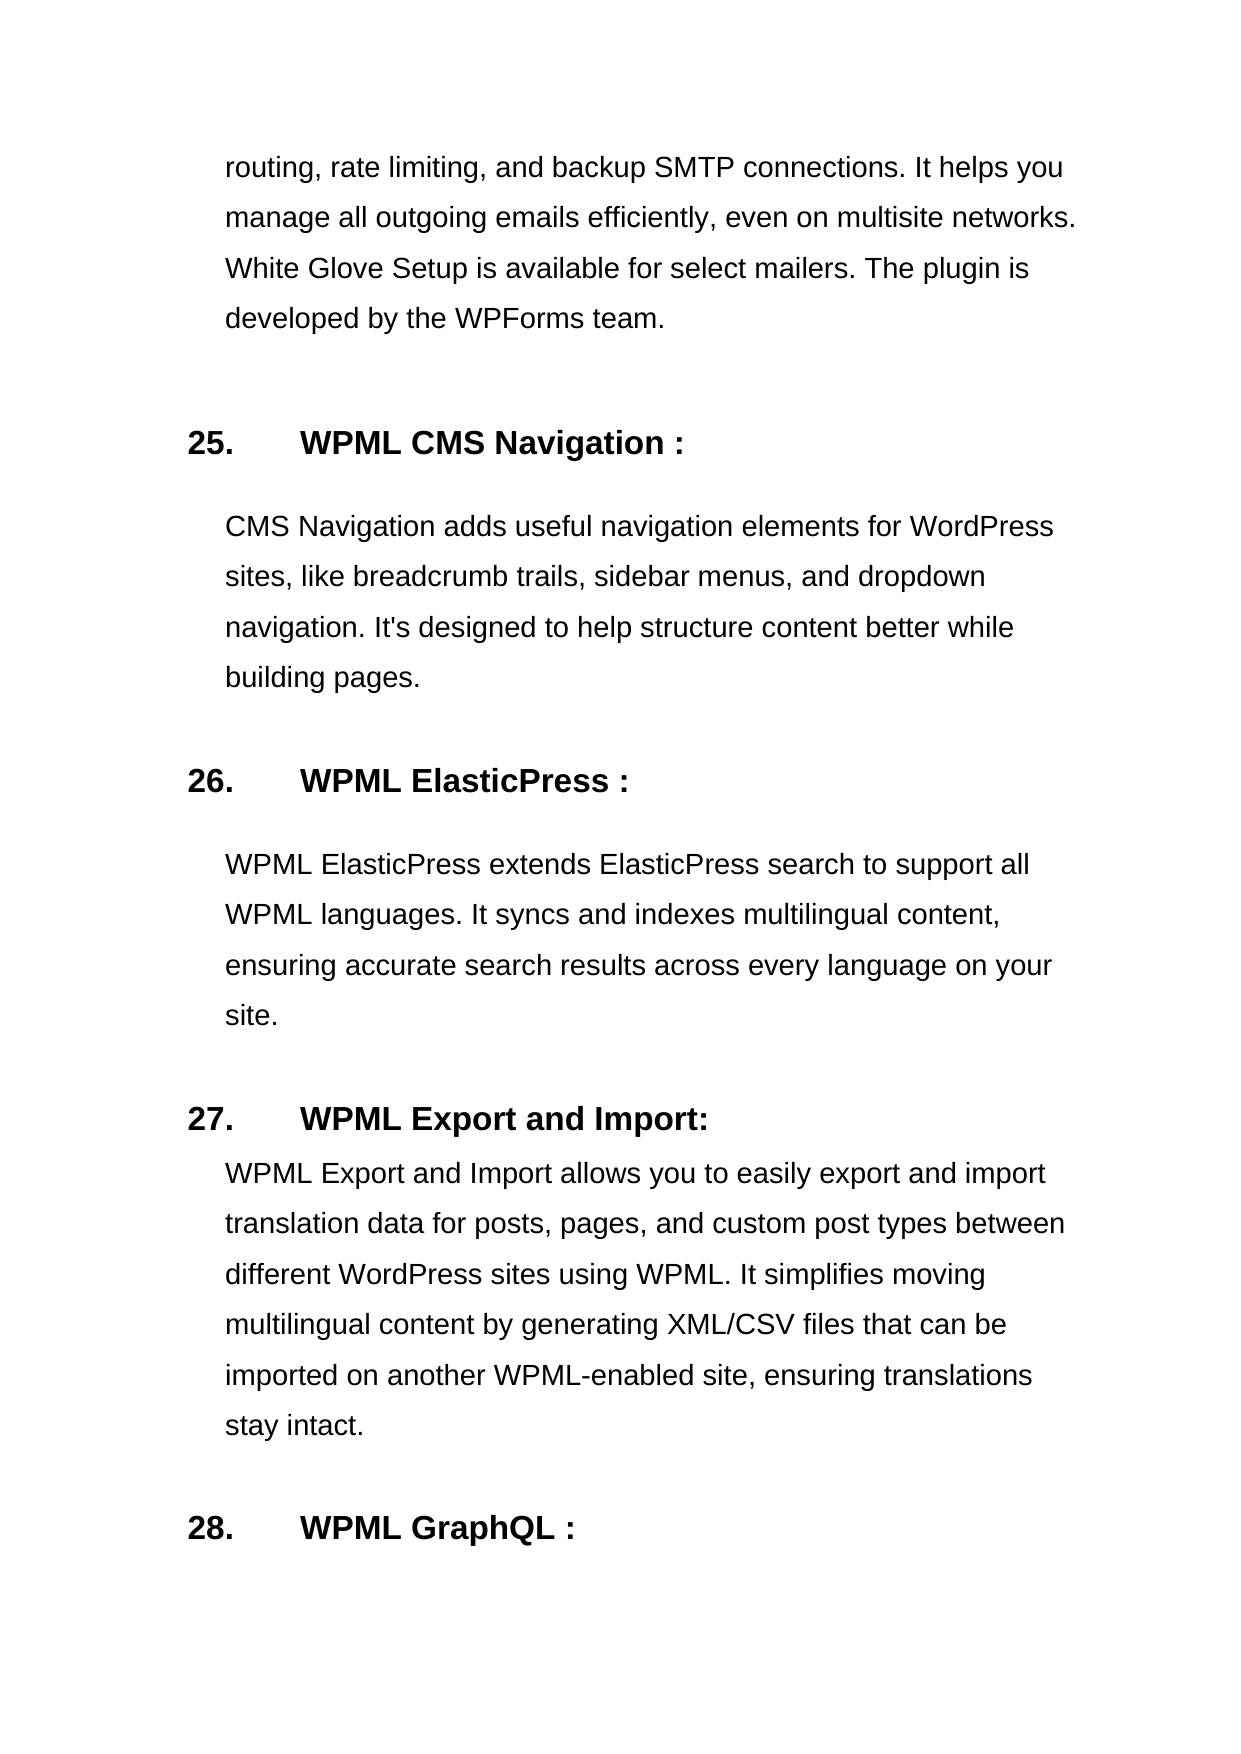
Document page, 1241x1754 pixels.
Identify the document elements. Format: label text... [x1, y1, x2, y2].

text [225, 150, 1090, 334]
list WPML Export and Import: [187, 1099, 1090, 1137]
text CMS Navigation adds useful navigation elements for WordPress sites, like breadcrumb trails, sidebar menus, and dropdown navigation. It's designed to help structure content better while building pages. [225, 509, 1090, 694]
list WPML CMS Navigation : [187, 423, 1090, 461]
list WPML ElasticPress : [187, 761, 1090, 799]
list WPML GraphQL : [187, 1508, 1090, 1547]
text WPML Export and Import allows you to easily export and import translation data for posts, pages, and custom post types between different WordPress sites using WPML. It simplifies moving multilingual content by generating XML/CSV files that can be imported on another WPML-enabled site, ensuring translations stay intact. [225, 1156, 1090, 1441]
text WPML ElasticPress extends ElasticPress search to support all WPML languages. It syncs and indexes multilingual content, ensuring accurate search results across every language on your site. [225, 847, 1090, 1032]
